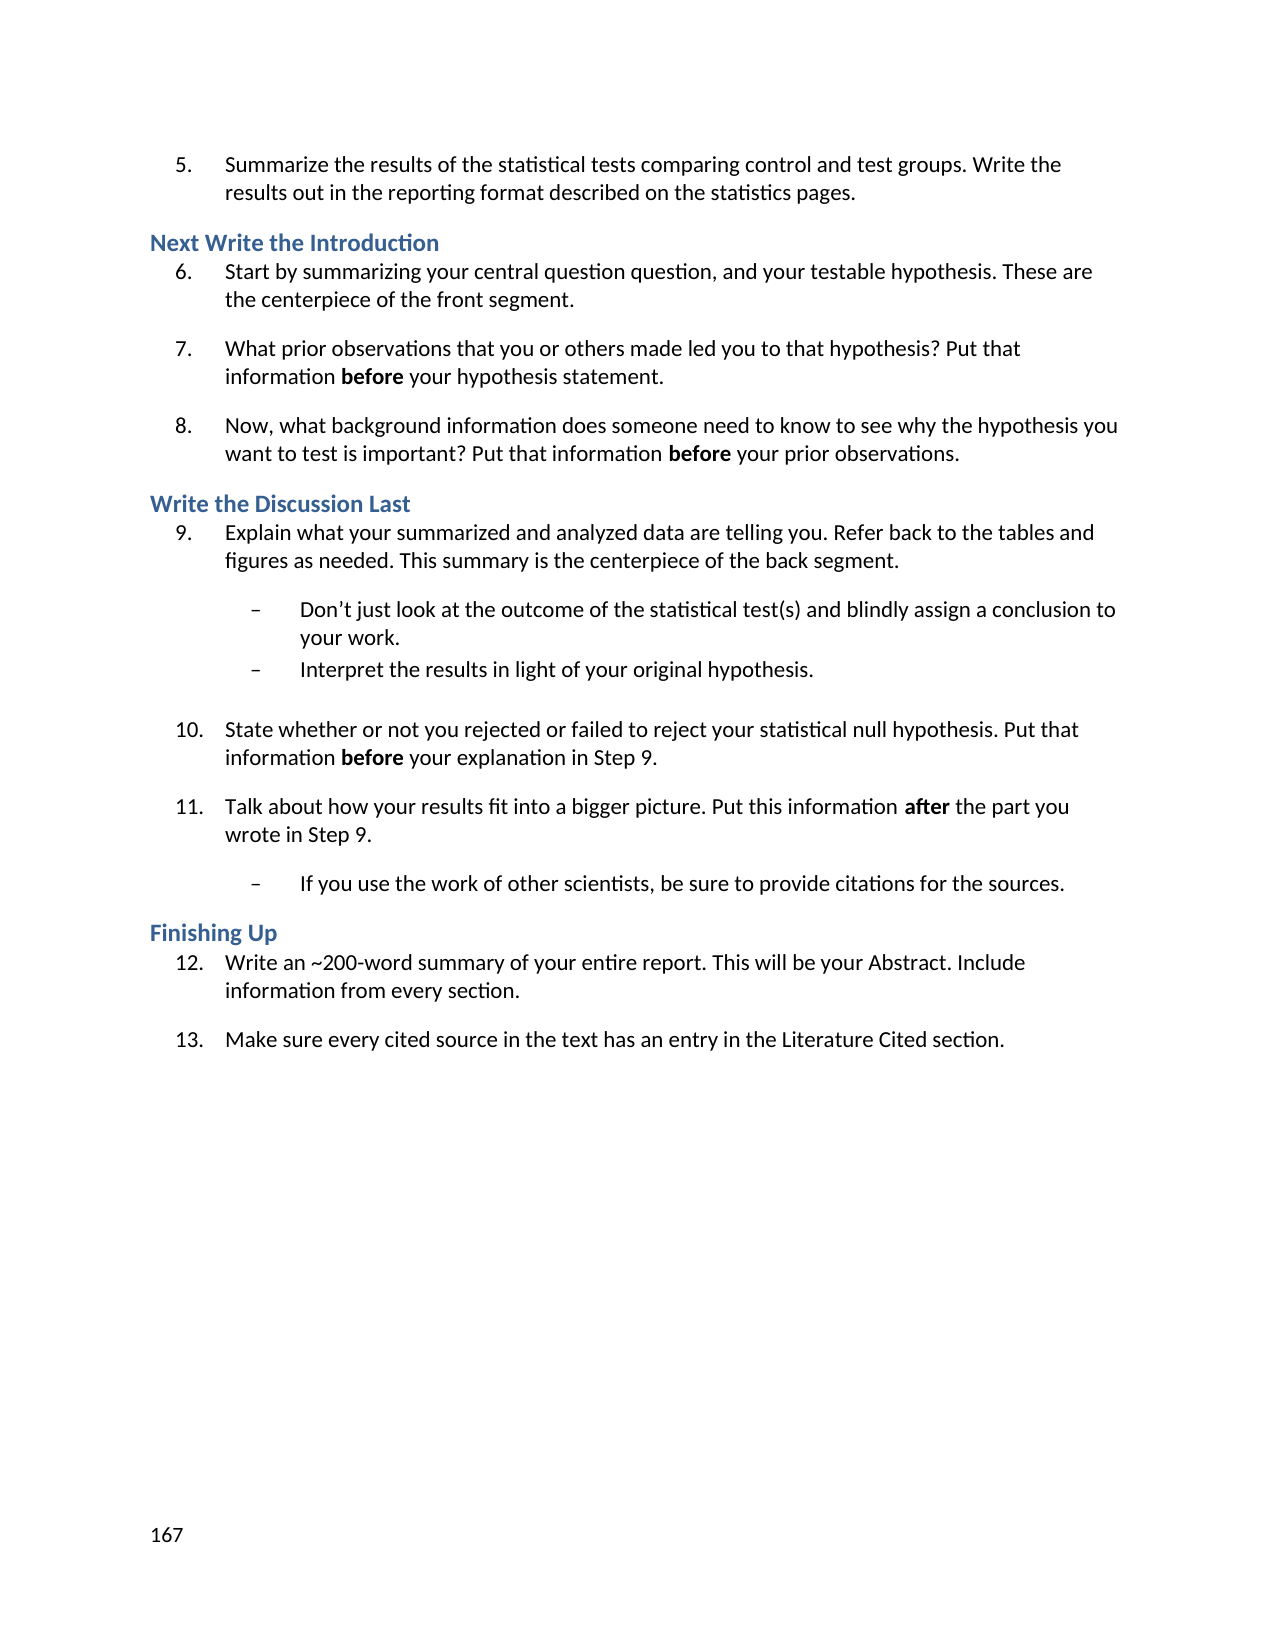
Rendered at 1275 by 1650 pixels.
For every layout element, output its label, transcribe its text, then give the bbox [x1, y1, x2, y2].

subtitle Write the Discussion Last [150, 488, 1125, 518]
list Talk about how your results fit into a bigger picture. Put this information after the part you wrote in Step 9. [175, 792, 1125, 848]
list Interpret the results in light of your original hypothesis. [250, 655, 1125, 711]
list State whether or not you rejected or failed to reject your statistical null hypothesis. Put that information before your explanation in Step 9. [175, 715, 1125, 771]
list Write an ~200-word summary of your entire report. This will be your Abstract. Include information from every section. [175, 948, 1125, 1004]
list Don’t just look at the outcome of the statistical test(s) and blindly assign a conclusion to your work. [250, 595, 1125, 651]
list Explain what your summarized and analyzed data are telling you. Refer back to the tables and figures as needed. This summary is the centerpiece of the back segment. [175, 518, 1125, 574]
list If you use the work of other scientists, be sure to provide citations for the sources. [250, 869, 1125, 897]
list What prior observations that you or others made led you to that hypothesis? Put that information before your hypothesis statement. [175, 334, 1125, 390]
list Start by summarizing your central question question, and your testable hypothesis. These are the centerpiece of the front segment. [175, 257, 1125, 313]
list Now, what background information does someone need to know to see why the hypothesis you want to test is important? Put that information before your prior observations. [175, 411, 1125, 467]
subtitle Next Write the Introduction [150, 227, 1125, 257]
subtitle Finishing Up [150, 918, 1125, 948]
list Summarize the results of the statistical tests comparing control and test groups. Write the results out in the reporting format described on the statistics pages. [175, 150, 1125, 206]
list Make sure every cited source in the text has an entry in the Literature Cited section. [175, 1025, 1125, 1053]
